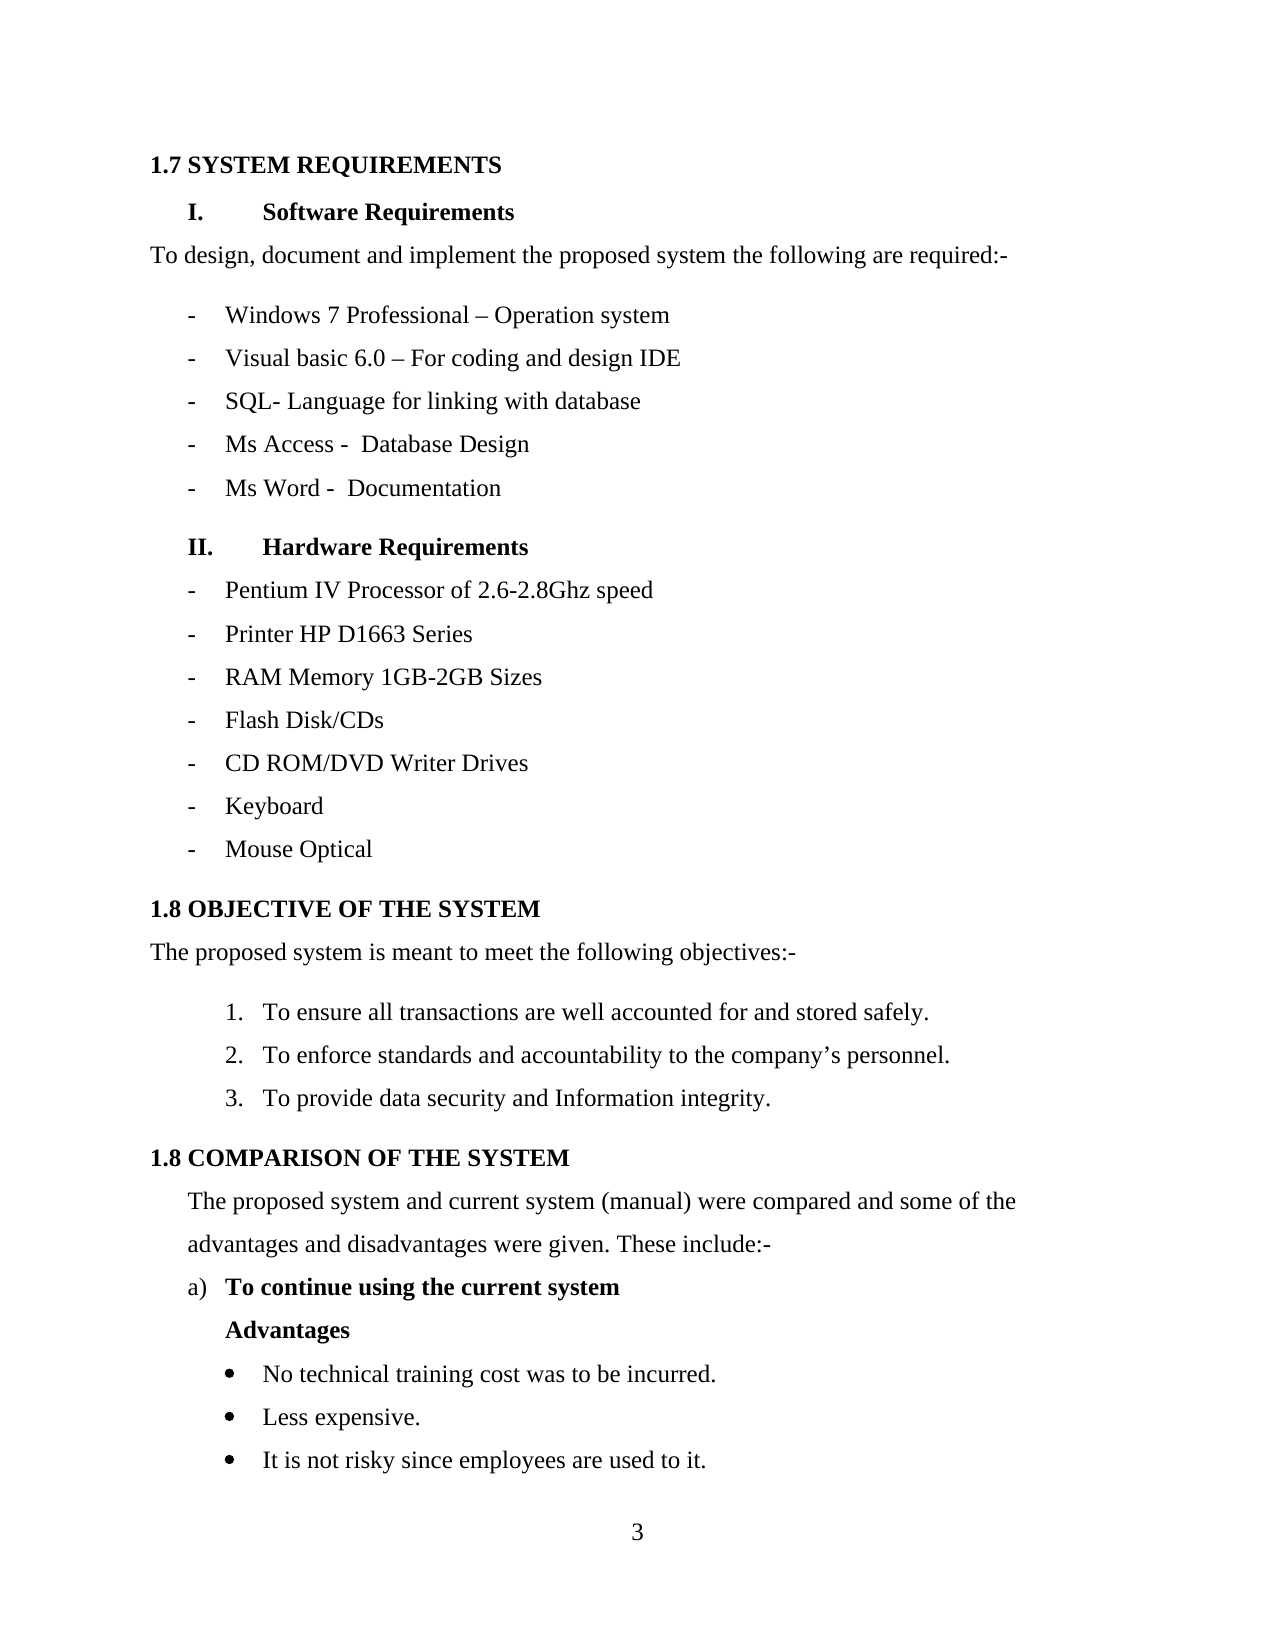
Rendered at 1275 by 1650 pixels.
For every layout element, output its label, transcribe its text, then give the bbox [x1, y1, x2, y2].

list Printer HP D1663 Series [187, 619, 1125, 647]
list Less expensive. [225, 1402, 1125, 1431]
list It is not risky since employees are used to it. [225, 1445, 1125, 1474]
list To continue using the current system [187, 1272, 1125, 1301]
subtitle Hardware Requirements [187, 532, 1125, 561]
list SQL- Language for linking with database [187, 386, 1125, 415]
text To design, document and implement the proposed system the following are required:- [150, 240, 1125, 269]
list No technical training cost was to be incurred. [225, 1359, 1125, 1387]
list Pentium IV Processor of 2.6-2.8Ghz speed [187, 576, 1125, 604]
list CD ROM/DVD Writer Drives [187, 748, 1125, 777]
list RAM Memory 1GB-2GB Sizes [187, 662, 1125, 691]
list Flash Disk/CDs [187, 705, 1125, 734]
list Windows 7 Professional – Operation system [187, 300, 1125, 329]
list Keyboard [187, 791, 1125, 820]
list The proposed system and current system (manual) were compared and some of the advantages and disadvantages were given. These include:- [187, 1186, 1125, 1258]
list Advantages [225, 1316, 1125, 1344]
list To provide data security and Information integrity. [225, 1083, 1125, 1112]
list Ms Access - Database Design [187, 429, 1125, 458]
list To ensure all transactions are well accounted for and stored safely. [225, 997, 1125, 1026]
list Mouse Optical [187, 834, 1125, 863]
subtitle 1.8 OBJECTIVE OF THE SYSTEM [150, 894, 1125, 923]
subtitle SYSTEM REQUIREMENTS [150, 150, 1125, 179]
list Visual basic 6.0 – For coding and design IDE [187, 343, 1125, 372]
text The proposed system is meant to meet the following objectives:- [150, 937, 1125, 966]
subtitle Software Requirements [187, 197, 1125, 226]
list Ms Word - Documentation [187, 473, 1125, 501]
list To enforce standards and accountability to the company’s personnel. [225, 1040, 1125, 1069]
subtitle COMPARISON OF THE SYSTEM [150, 1143, 1125, 1172]
